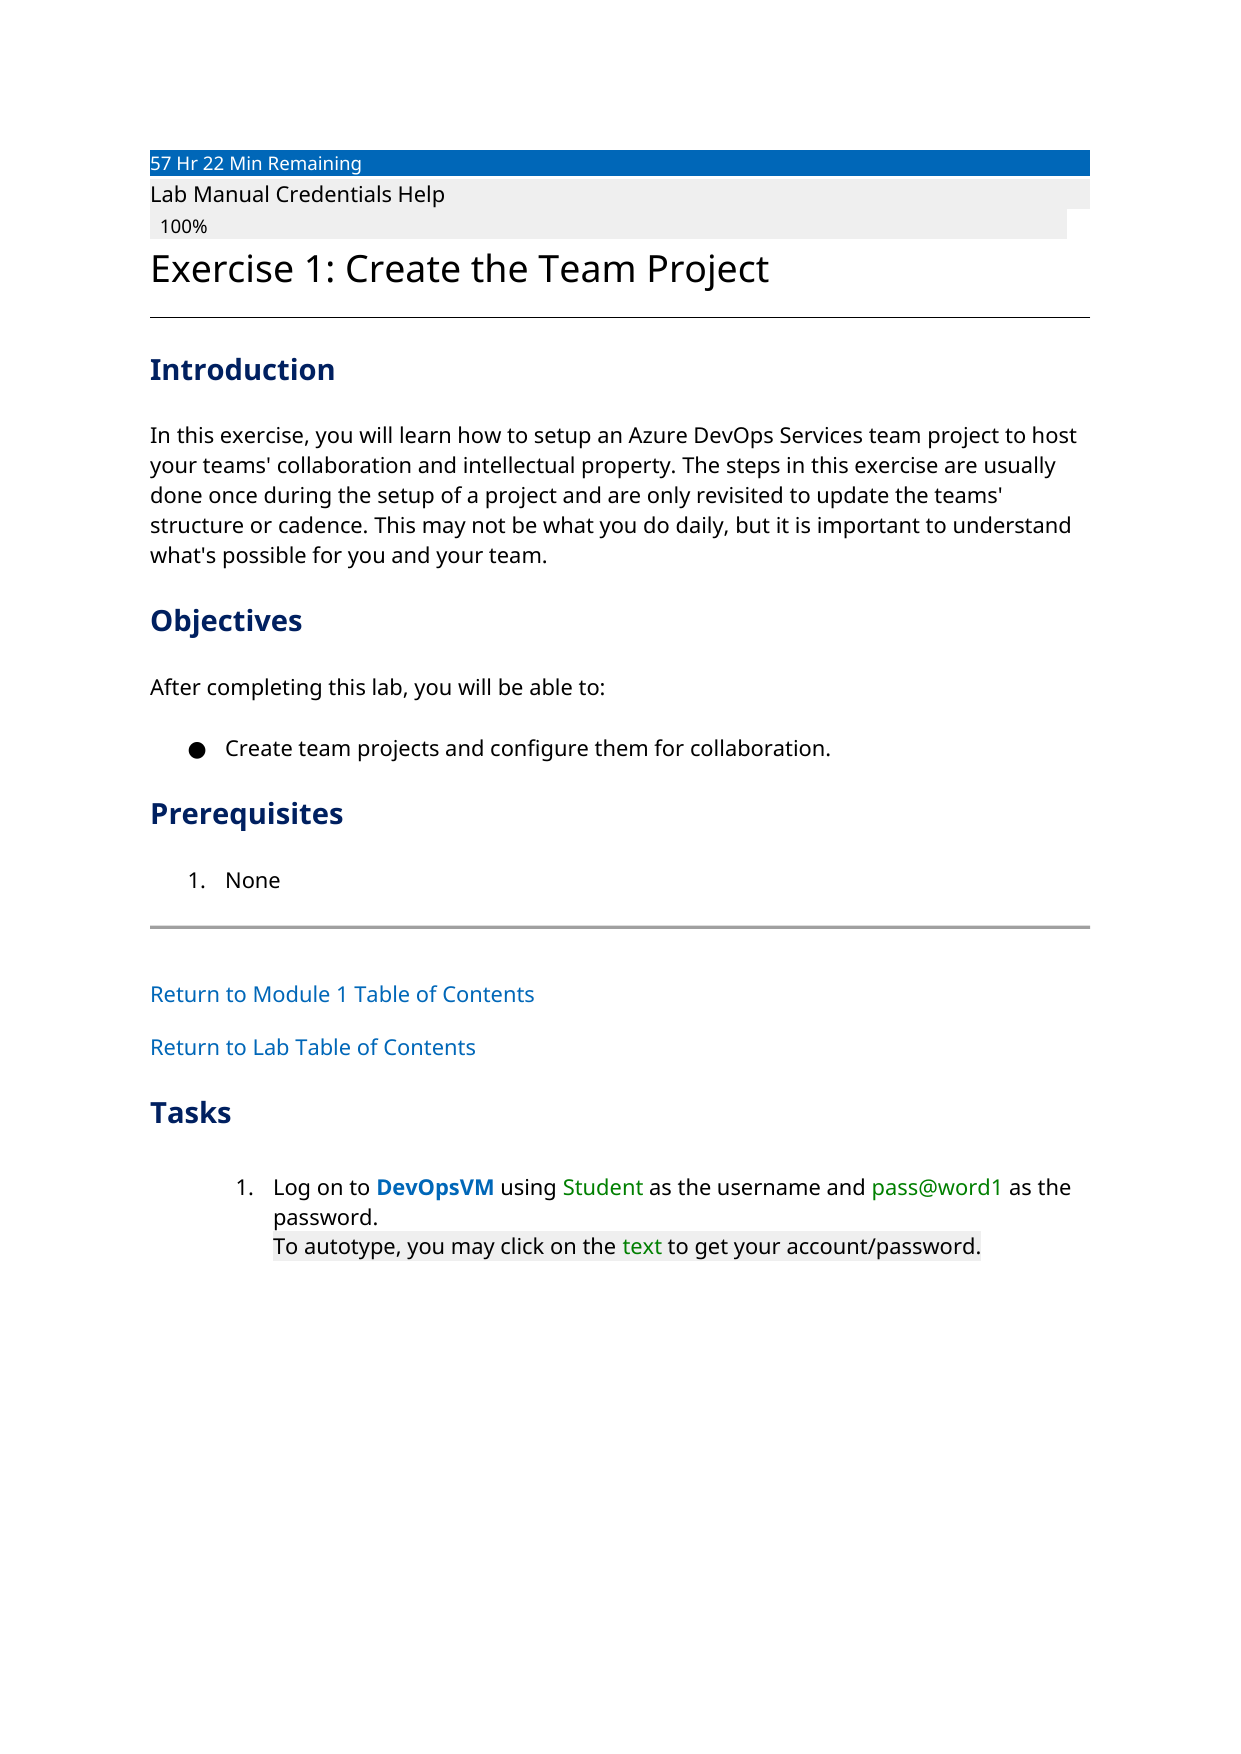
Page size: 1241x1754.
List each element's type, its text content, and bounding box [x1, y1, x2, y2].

subtitle Objectives [150, 601, 1090, 640]
subtitle Prerequisites [150, 794, 1090, 833]
list Log on to DevOpsVM using Student as the username and pass@word1 as the password. To autotype, you may click on the text to get your account/password. [235, 1172, 1090, 1261]
subtitle Tasks [150, 1092, 1090, 1132]
text 100% [150, 213, 1067, 239]
text Return to Module 1 Table of Contents [150, 979, 1090, 1008]
text After completing this lab, you will be able to: [150, 672, 1090, 701]
subtitle Introduction [150, 349, 1090, 389]
text Lab Manual Credentials Help [150, 179, 1090, 209]
text Return to Lab Table of Contents [150, 1031, 1090, 1061]
list Create team projects and configure them for collaboration. [187, 733, 1090, 762]
list None [187, 864, 1090, 894]
text In this exercise, you will learn how to setup an Azure DevOps Services team project to host your teams' collaboration and intellectual property. The steps in this exercise are usually done once during the setup of a project and are only revisited to update the teams' structure or cadence. This may not be what you do daily, but it is important to understand what's possible for you and your team. [150, 420, 1090, 569]
text 57 Hr 22 Min Remaining [150, 150, 1090, 176]
subtitle Exercise 1: Create the Team Project [150, 243, 1090, 317]
